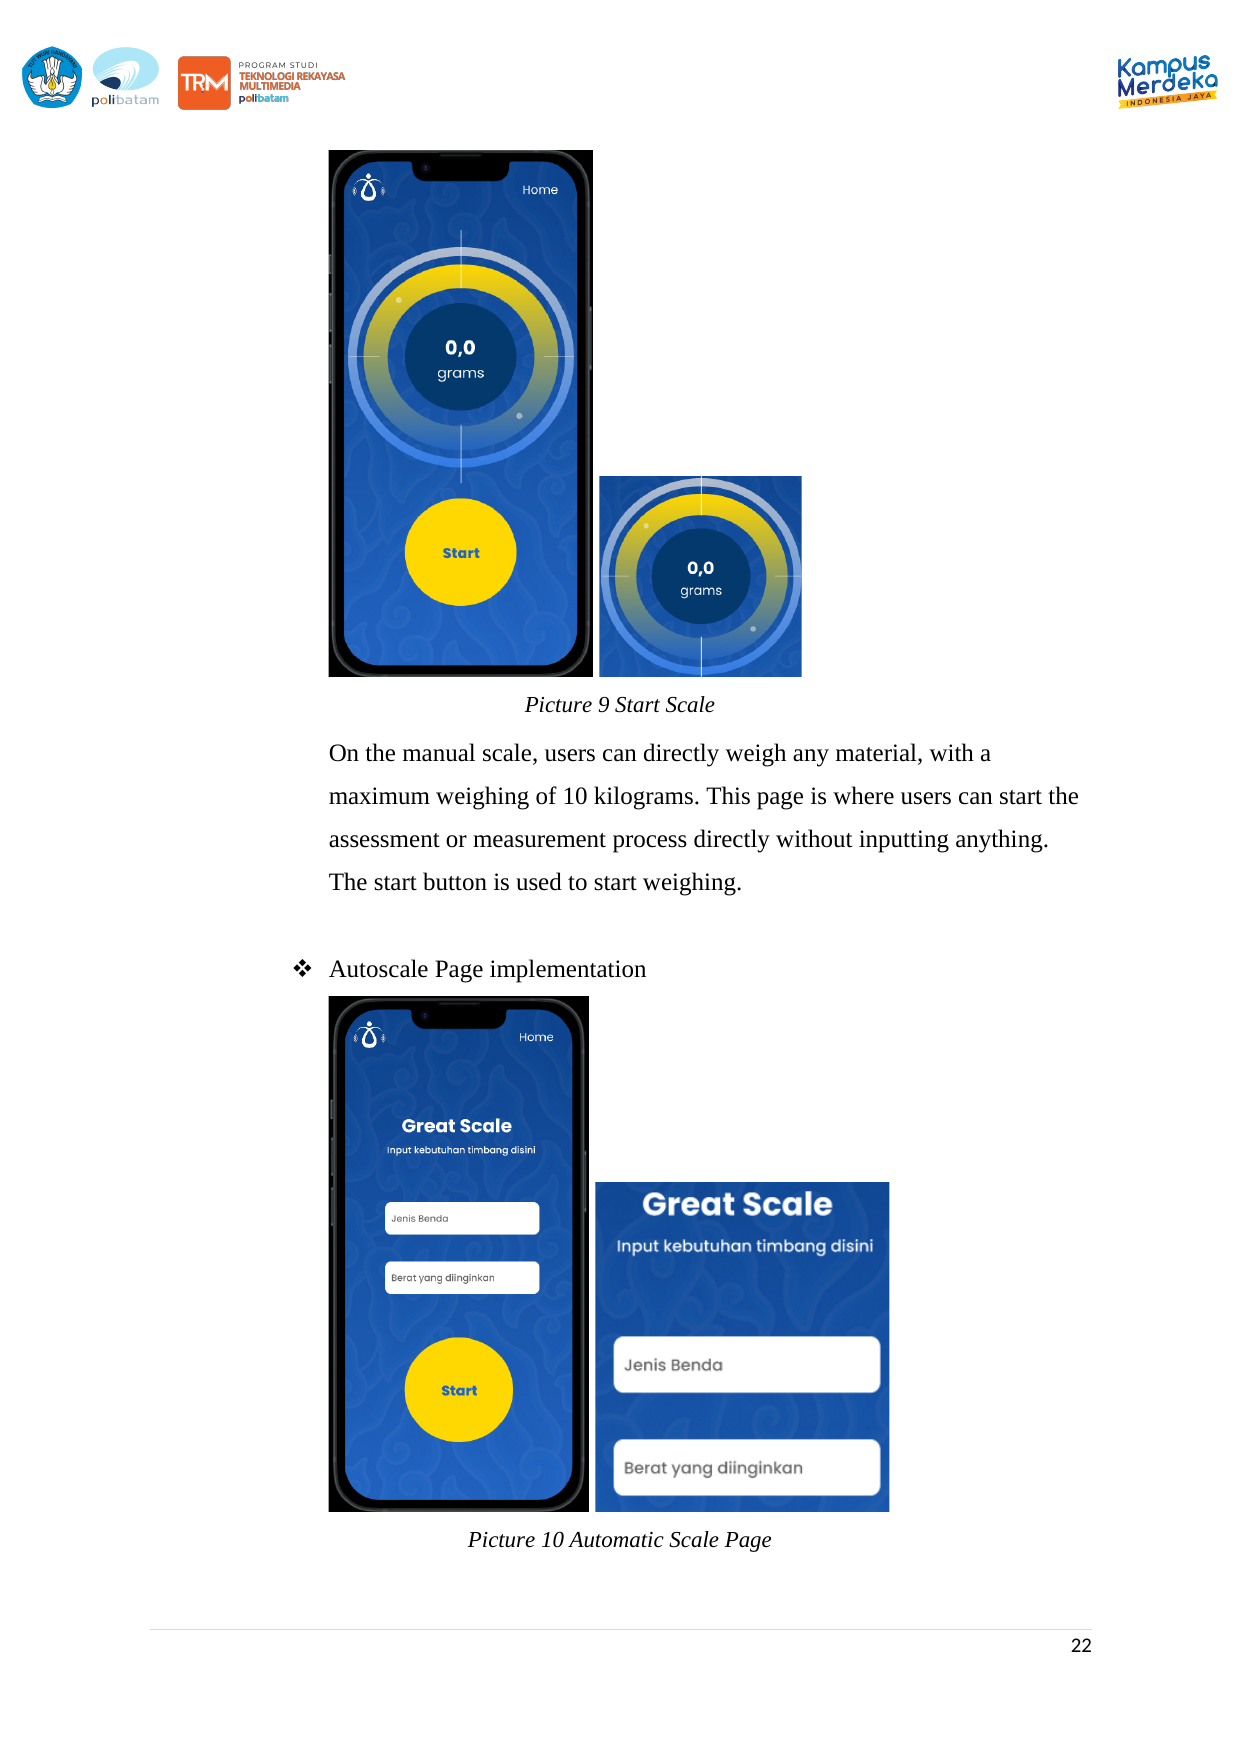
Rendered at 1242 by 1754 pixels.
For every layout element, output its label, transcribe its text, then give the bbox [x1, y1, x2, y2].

text Picture 10 Automatic Scale Page [150, 1526, 1092, 1553]
list Autoscale Page implementation [291, 954, 1092, 982]
picture [595, 1182, 890, 1512]
picture [328, 150, 593, 677]
picture [177, 56, 346, 110]
picture [599, 476, 802, 677]
picture [92, 47, 159, 107]
picture [328, 996, 589, 1512]
list On the manual scale, users can directly weigh any material, with a maximum weighing of 10 kilograms. This page is where users can start the assessment or measurement process directly without inputting anything. The start button is used to start weighing. [328, 738, 1092, 896]
picture [18, 44, 86, 113]
text Picture 9 Start Scale [150, 691, 1092, 717]
picture [1118, 55, 1218, 109]
